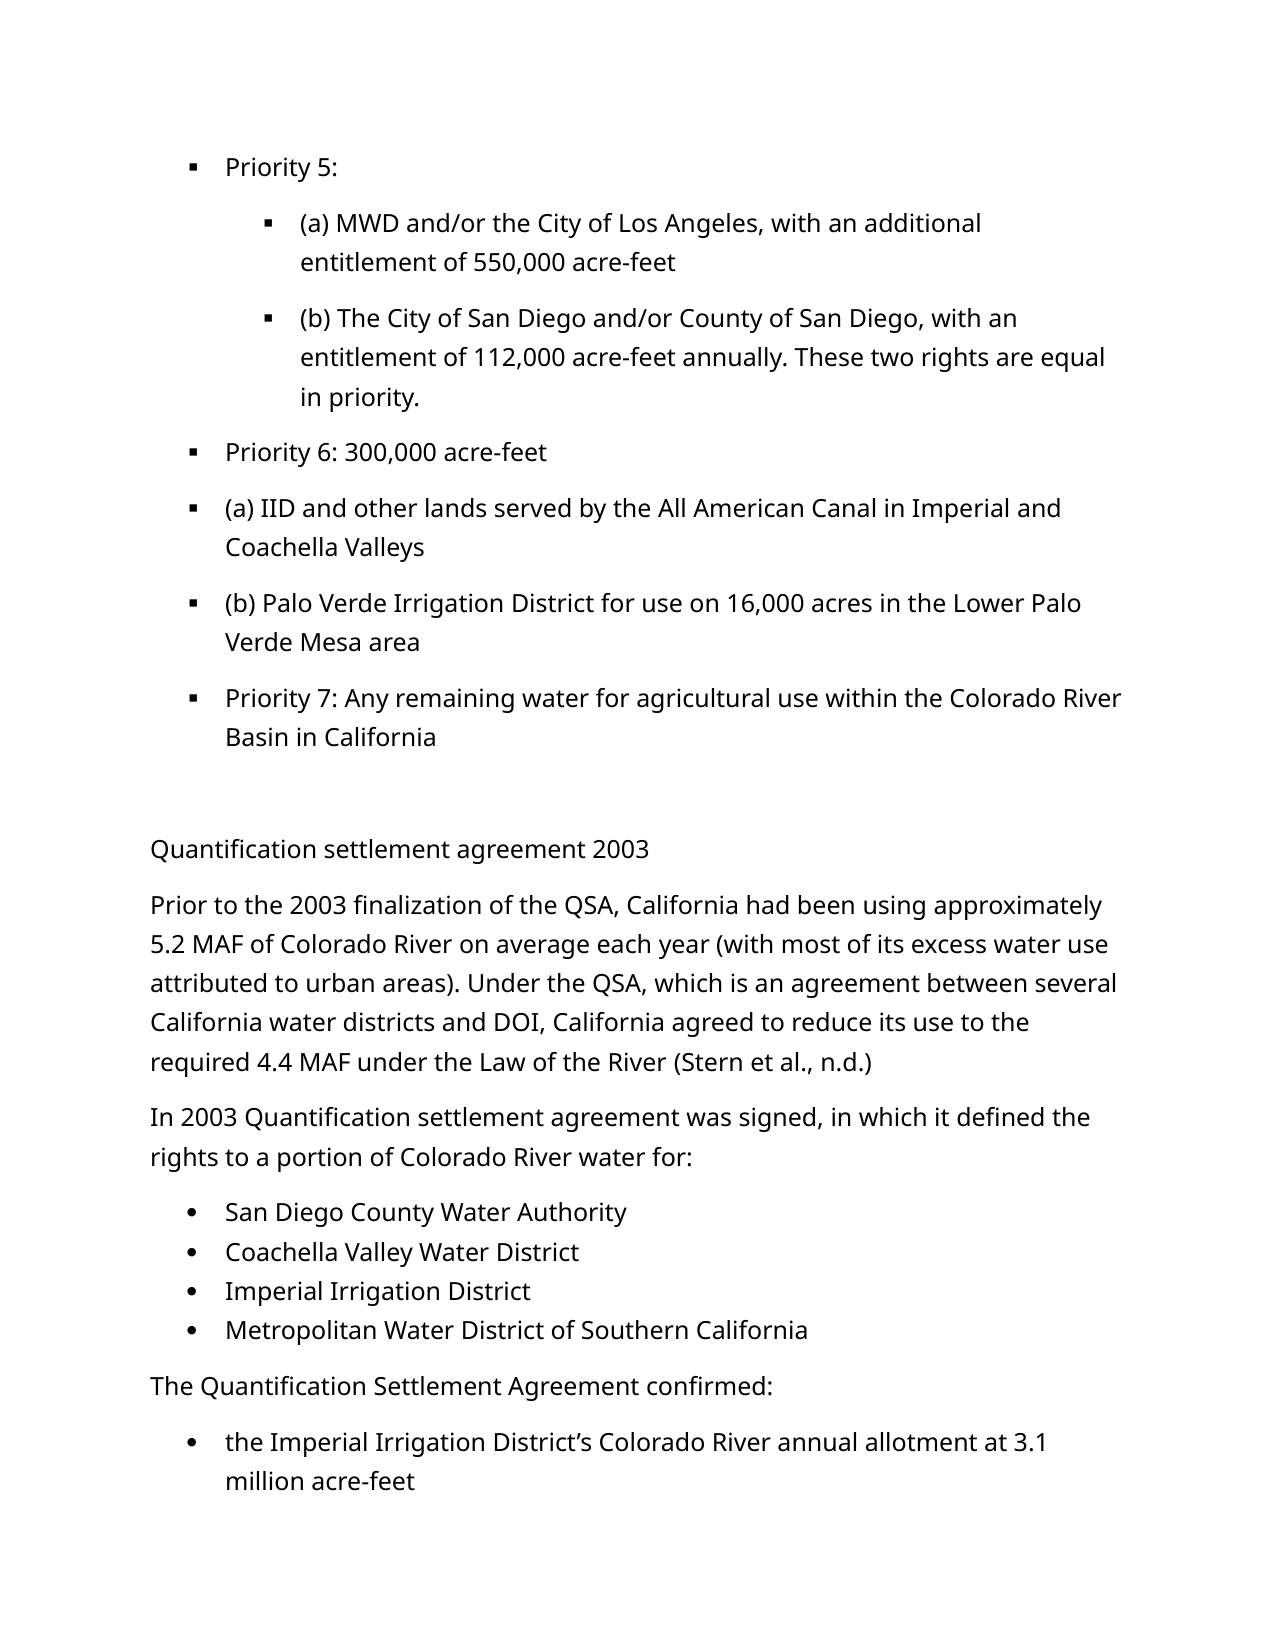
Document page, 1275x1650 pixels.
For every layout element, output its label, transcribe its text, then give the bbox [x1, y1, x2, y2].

list (a) MWD and/or the City of Los Angeles, with an additional entitlement of 550,000 acre-feet [262, 206, 1125, 279]
list Priority 6: 300,000 acre-feet [187, 435, 1125, 469]
text Quantification settlement agreement 2003 [150, 832, 1125, 866]
text Prior to the 2003 finalization of the QSA, California had been using approximately 5.2 MAF of Colorado River on average each year (with most of its excess water use attributed to urban areas). Under the QSA, which is an agreement between several California water districts and DOI, California agreed to reduce its use to the required 4.4 MAF under the Law of the River (Stern et al., n.d.) [150, 887, 1125, 1078]
list (b) Palo Verde Irrigation District for use on 16,000 acres in the Lower Palo Verde Mesa area [187, 586, 1125, 659]
list the Imperial Irrigation District’s Colorado River annual allotment at 3.1 million acre-feet [187, 1424, 1125, 1497]
list Priority 5: [187, 150, 1125, 184]
list (a) IID and other lands served by the All American Canal in Imperial and Coachella Valleys [187, 491, 1125, 564]
list (b) The City of San Diego and/or County of San Diego, with an entitlement of 112,000 acre-feet annually. These two rights are equal in priority. [262, 301, 1125, 413]
list San Diego County Water Authority [187, 1195, 1125, 1229]
list Priority 7: Any remaining water for agricultural use within the Colorado River Basin in California [187, 681, 1125, 754]
list Imperial Irrigation District [187, 1273, 1125, 1307]
text In 2003 Quantification settlement agreement was signed, in which it defined the rights to a portion of Colorado River water for: [150, 1100, 1125, 1173]
list Metropolitan Water District of Southern California [187, 1312, 1125, 1347]
text The Quantification Settlement Agreement confirmed: [150, 1368, 1125, 1402]
list Coachella Valley Water District [187, 1234, 1125, 1268]
